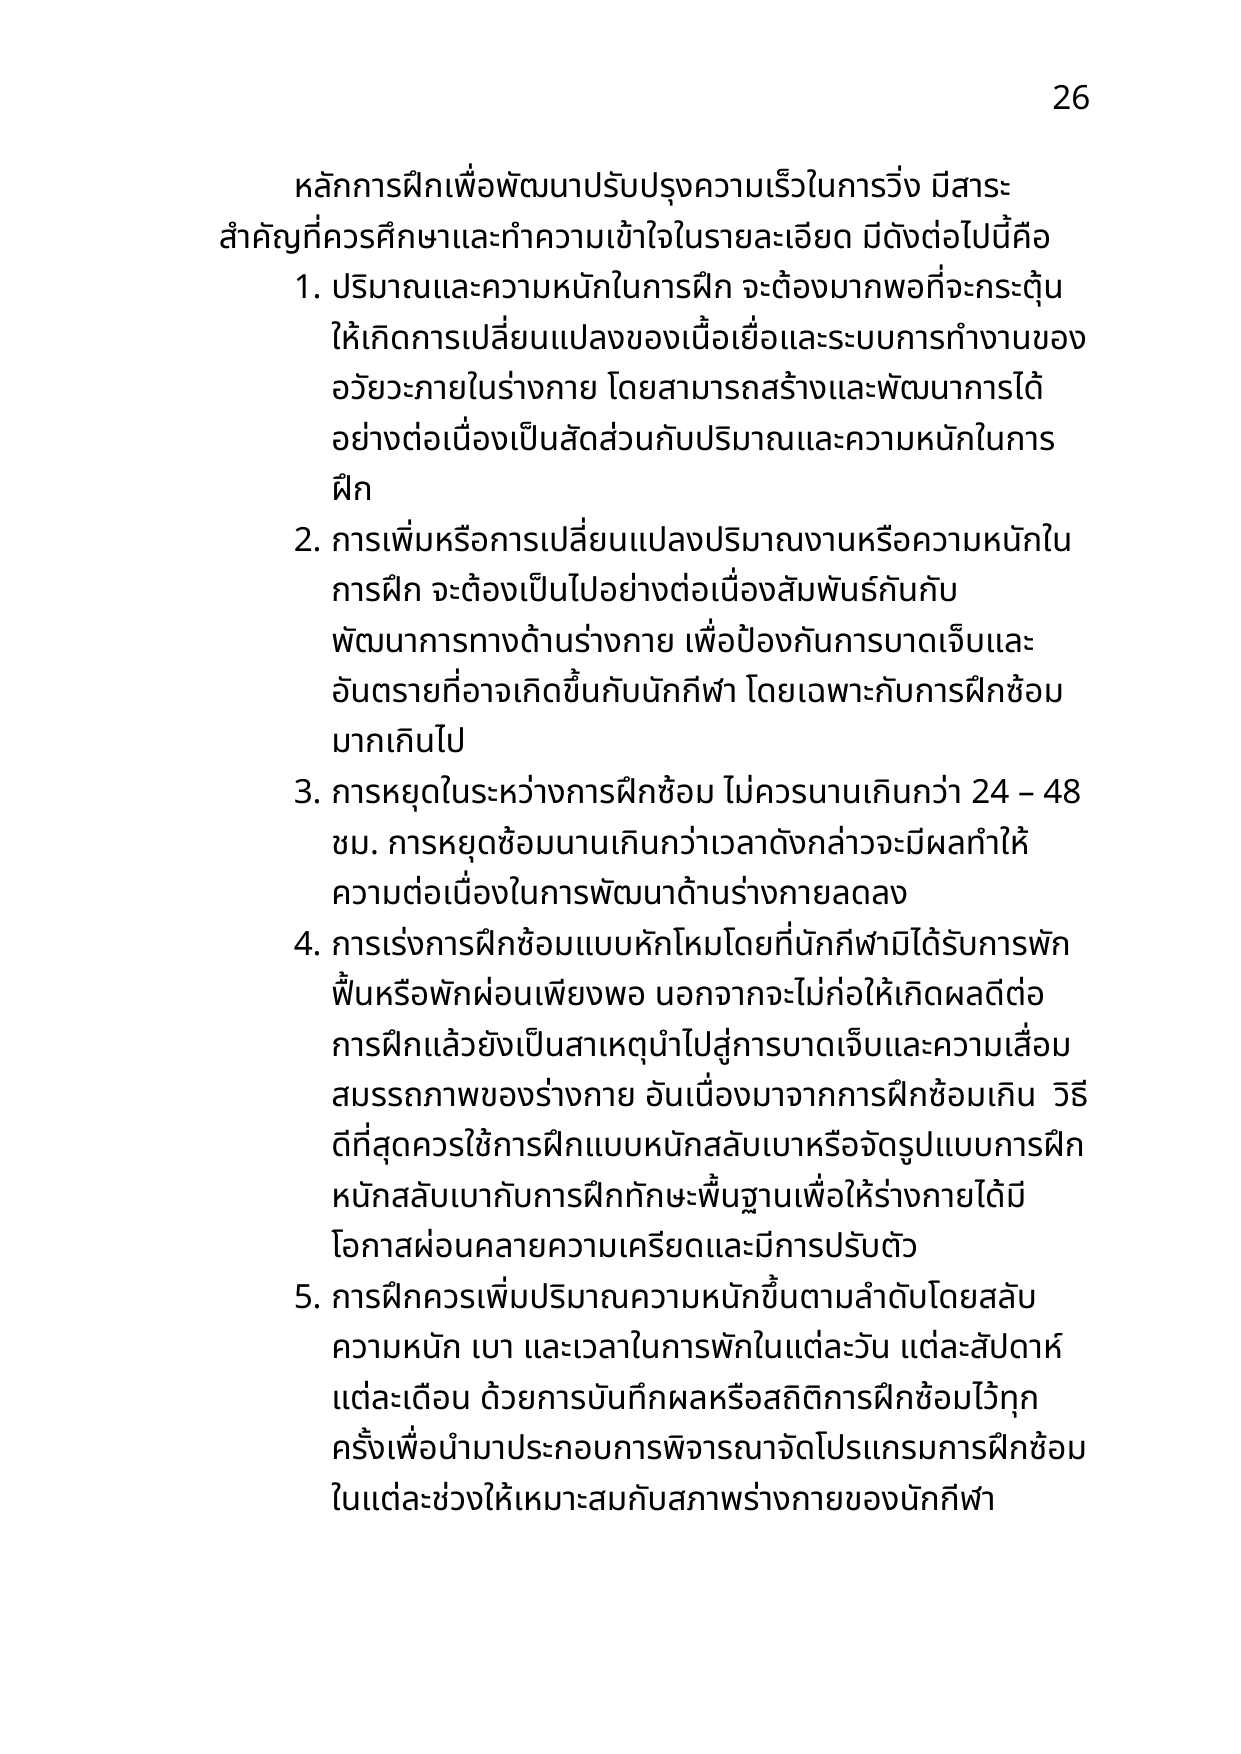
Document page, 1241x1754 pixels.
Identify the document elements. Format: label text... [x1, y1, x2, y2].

list การฝึกควรเพิ่มปริมาณความหนักขึ้นตามลำดับโดยสลับความหนัก เบา และเวลาในการพักในแต่ละวัน แต่ละสัปดาห์ แต่ละเดือน ด้วยการบันทึกผลหรือสถิติการฝึกซ้อมไว้ทุกครั้งเพื่อนำมาประกอบการพิจารณาจัดโปรแกรมการฝึกซ้อมในแต่ละช่วงให้เหมาะสมกับสภาพร่างกายของนักกีฬา [293, 1273, 1090, 1525]
list การเพิ่มหรือการเปลี่ยนแปลงปริมาณงานหรือความหนักในการฝึก จะต้องเป็นไปอย่างต่อเนื่องสัมพันธ์กันกับพัฒนาการทางด้านร่างกาย เพื่อป้องกันการบาดเจ็บและอันตรายที่อาจเกิดขึ้นกับนักกีฬา โดยเฉพาะกับการฝึกซ้อมมากเกินไป [293, 516, 1090, 768]
list ปริมาณและความหนักในการฝึก จะต้องมากพอที่จะกระตุ้นให้เกิดการเปลี่ยนแปลงของเนื้อเยื่อและระบบการทำงานของอวัยวะภายในร่างกาย โดยสามารถสร้างและพัฒนาการได้อย่างต่อเนื่องเป็นสัดส่วนกับปริมาณและความหนักในการฝึก [293, 263, 1090, 516]
list การเร่งการฝึกซ้อมแบบหักโหมโดยที่นักกีฬามิได้รับการพักฟื้นหรือพักผ่อนเพียงพอ นอกจากจะไม่ก่อให้เกิดผลดีต่อการฝึกแล้วยังเป็นสาเหตุนำไปสู่การบาดเจ็บและความเสื่อมสมรรถภาพของร่างกาย อันเนื่องมาจากการฝึกซ้อมเกิน วิธีดีที่สุดควรใช้การฝึกแบบหนักสลับเบาหรือจัดรูปแบบการฝึกหนักสลับเบากับการฝึกทักษะพื้นฐานเพื่อให้ร่างกายได้มีโอกาสผ่อนคลายความเครียดและมีการปรับตัว [293, 919, 1090, 1273]
text หลักการฝึกเพื่อพัฒนาปรับปรุงความเร็วในการวิ่ง มีสาระสำคัญที่ควรศึกษาและทำความเข้าใจในรายละเอียด มีดังต่อไปนี้คือ [218, 162, 1090, 263]
list การหยุดในระหว่างการฝึกซ้อม ไม่ควรนานเกินกว่า 24 – 48 ชม. การหยุดซ้อมนานเกินกว่าเวลาดังกล่าวจะมีผลทำให้ความต่อเนื่องในการพัฒนาด้านร่างกายลดลง [293, 768, 1090, 919]
